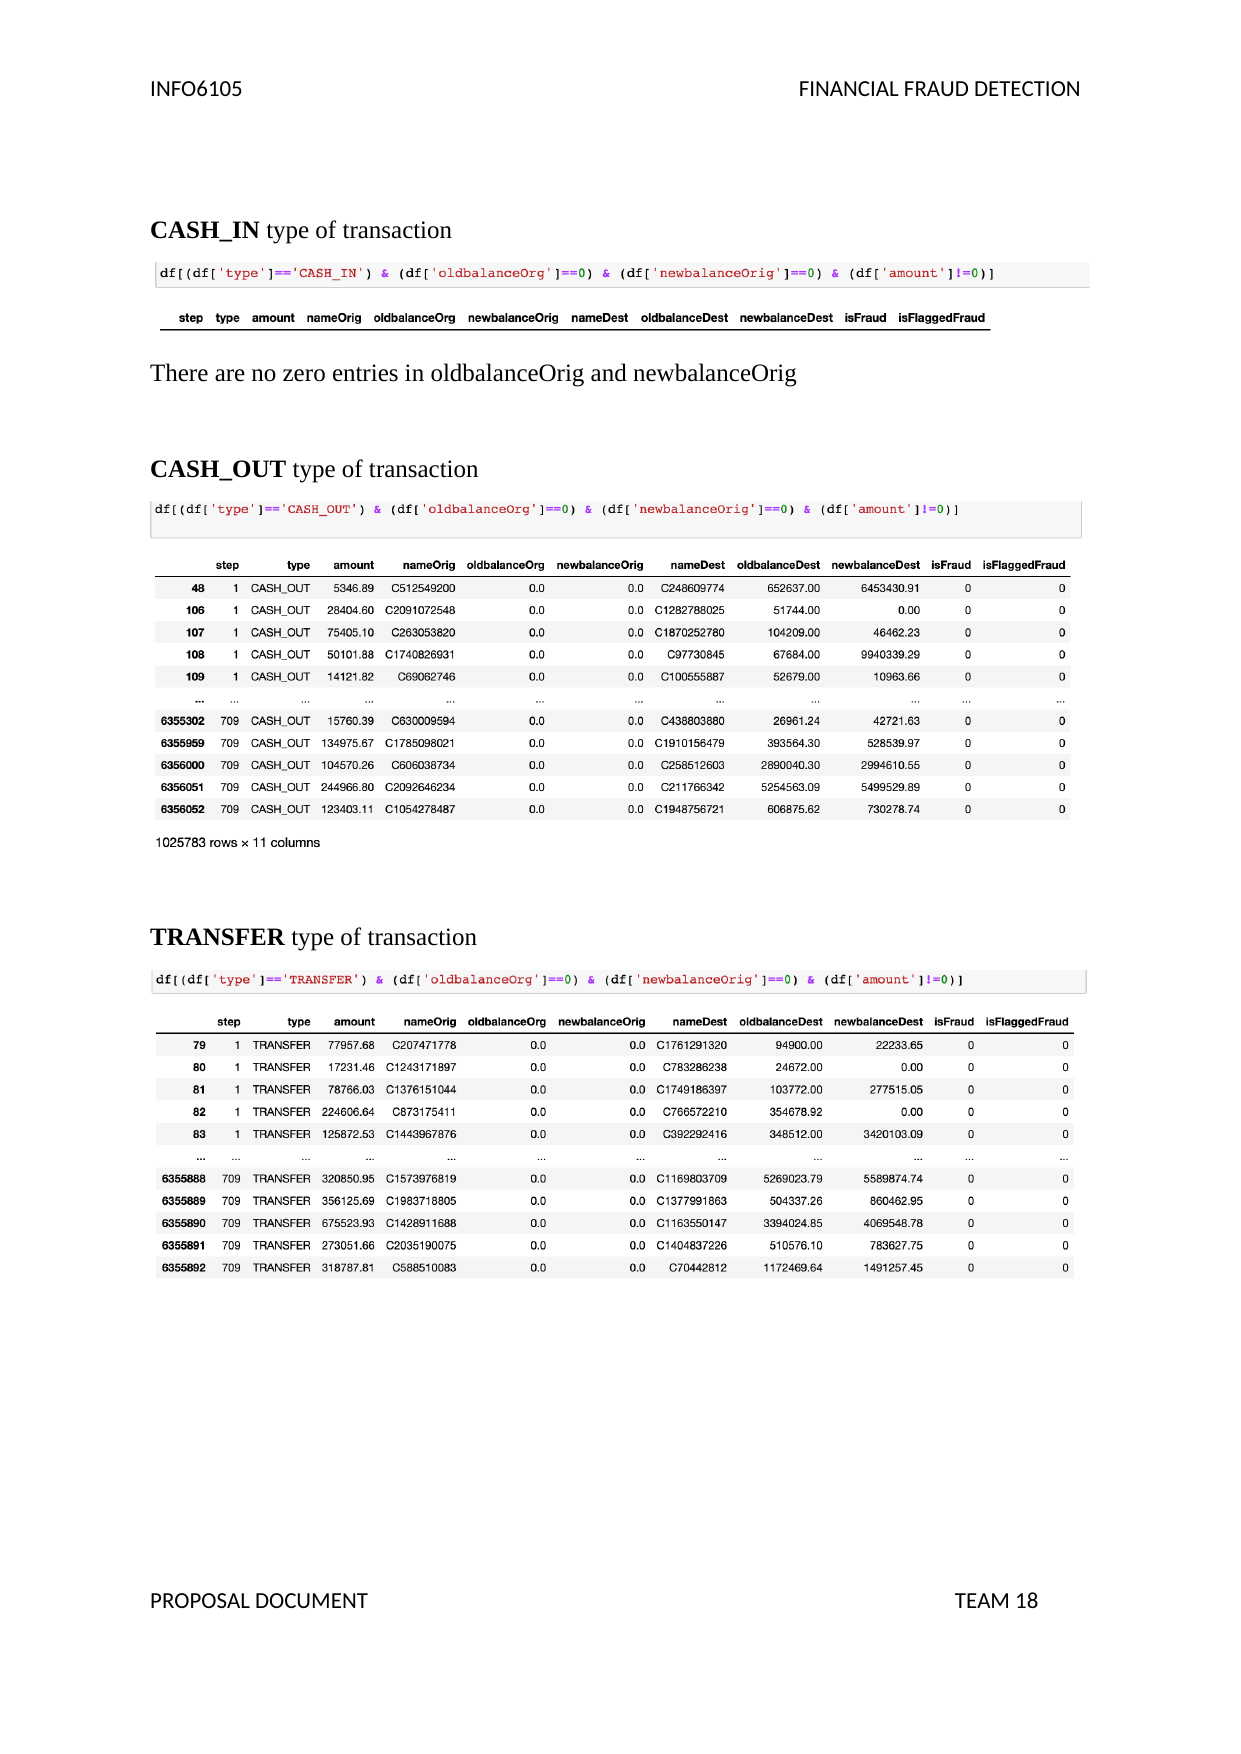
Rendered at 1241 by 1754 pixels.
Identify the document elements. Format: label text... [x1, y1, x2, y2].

picture [150, 262, 1090, 340]
text There are no zero entries in oldbalanceOrig and newbalanceOrig [150, 358, 1090, 387]
picture [150, 501, 1090, 856]
text TRANSFER type of transaction [150, 922, 1090, 951]
picture [150, 970, 1090, 1283]
text CASH_IN type of transaction [150, 215, 1090, 244]
text CASH_OUT type of transaction [150, 454, 1090, 482]
